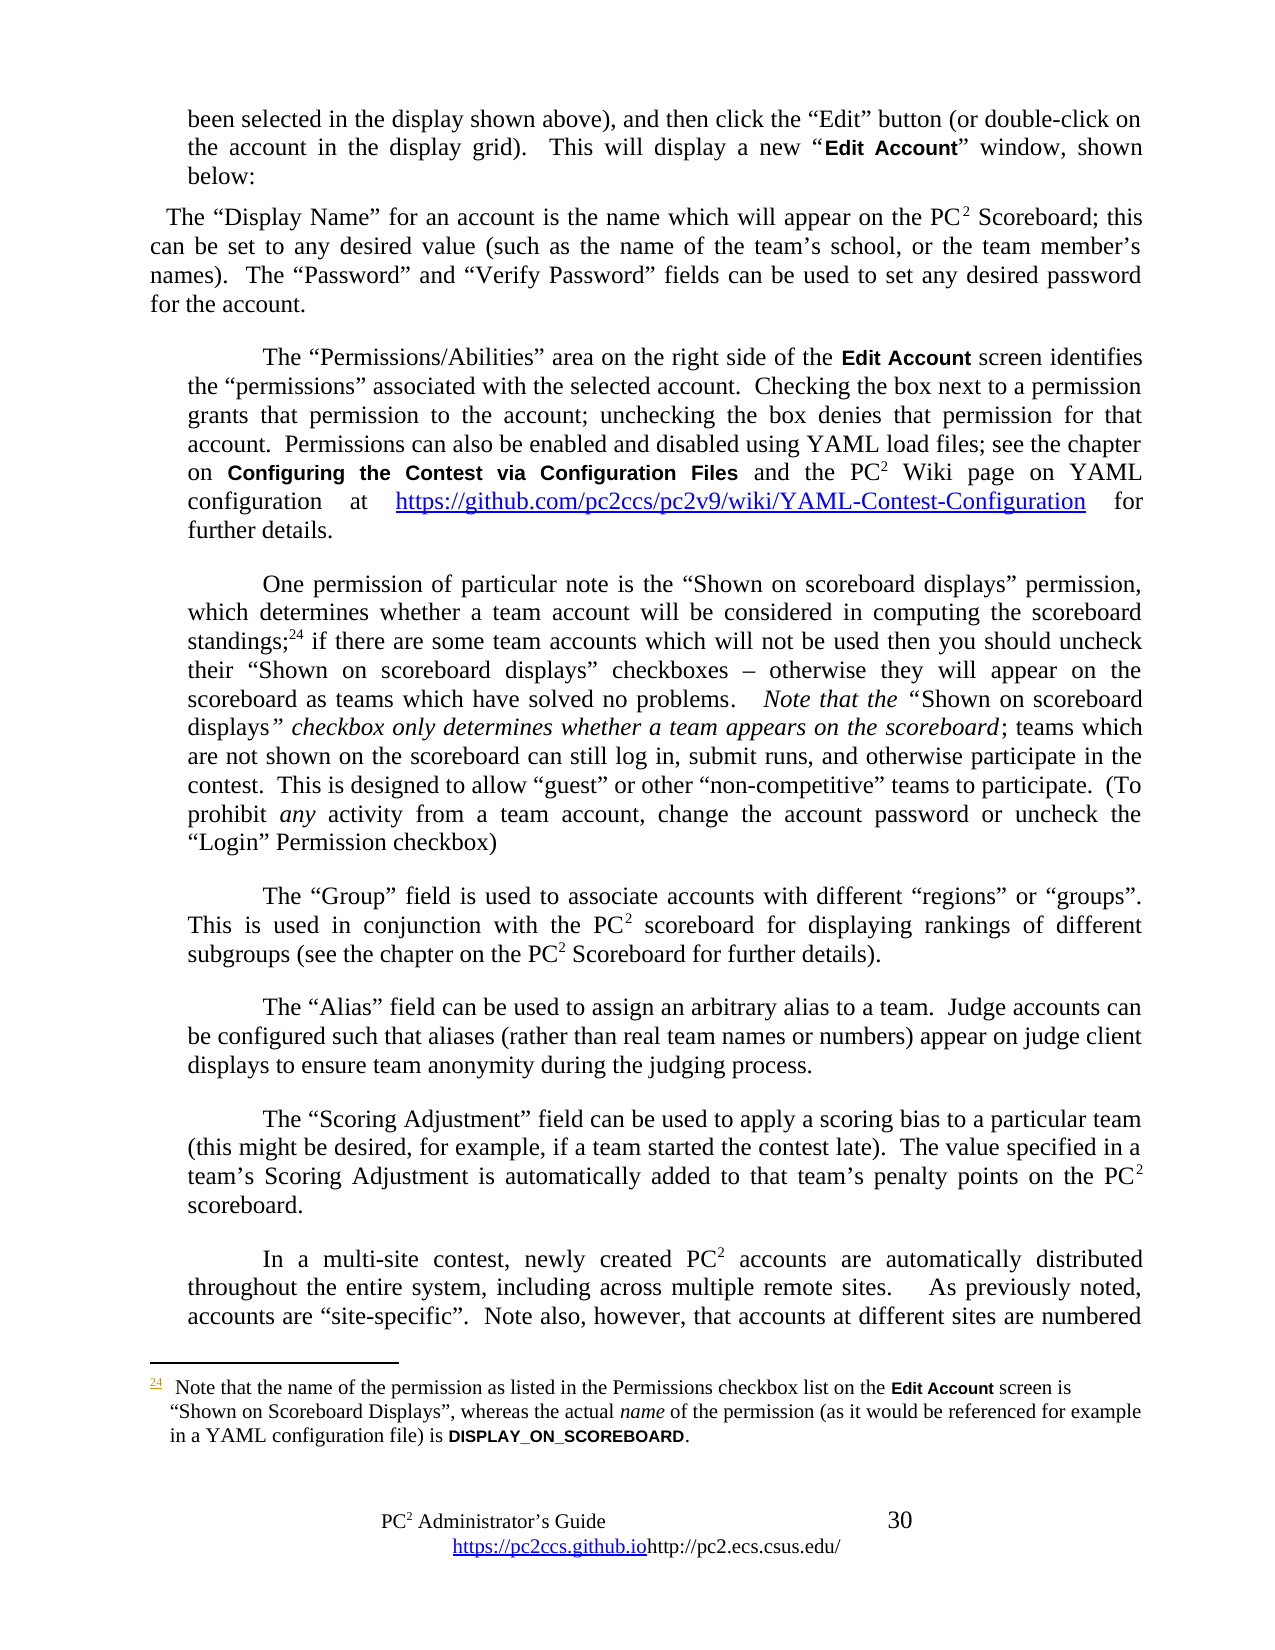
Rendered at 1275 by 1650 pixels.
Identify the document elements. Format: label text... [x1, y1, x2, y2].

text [187, 104, 1143, 190]
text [187, 1244, 1143, 1330]
text The “Group” field is used to associate accounts with different “regions” or “groups”. This is used in conjunction with the PC2 scoreboard for displaying rankings of different subgroups (see the chapter on the PC2 Scoreboard for further details). [187, 881, 1143, 967]
text “Shown on scoreboard displays” determines whether a team account will be considered in computing the scoreboard standings; if there are some team accounts which will not be used then you should uncheck their “Shown on scoreboard displays” checkboxes – otherwise they will appear on the scoreboard as teams which have solved no problems. Note that the “Shown on scoreboard displays” checkbox only determines whether a team appears on the scoreboard; teams which are not shown on the scoreboard can still log in, submit runs, and otherwise participate in the contest. This is designed to allow “guest” or other “non-competitive” teams to participate. (To prohibit any activity from a team account, change the account password or uncheck the “Login” Permission checkbox) [187, 569, 1143, 856]
